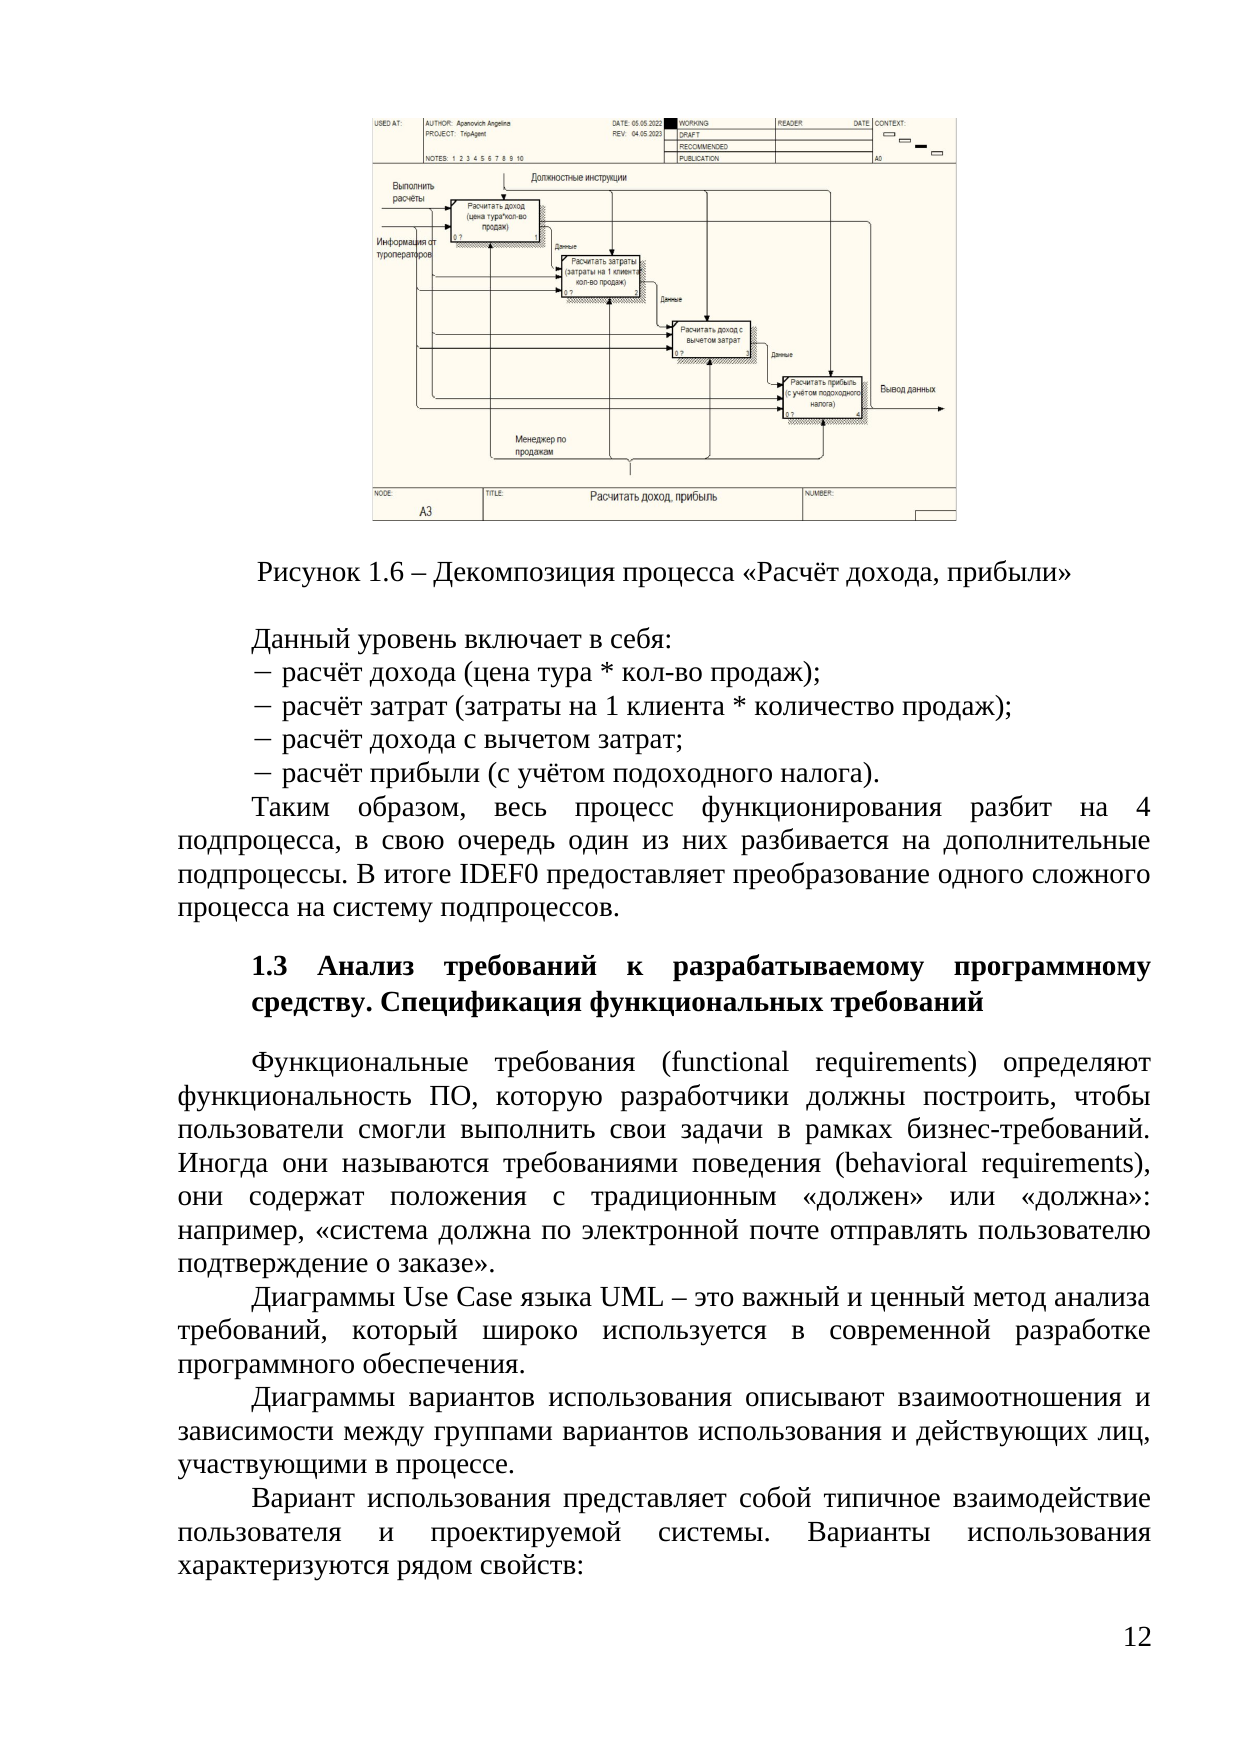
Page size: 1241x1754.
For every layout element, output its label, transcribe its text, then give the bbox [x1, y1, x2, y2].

text Таким образом, весь процесс функционирования разбит на 4 подпроцесса, в свою очередь один из них разбивается на дополнительные подпроцессы. В итоге IDEF0 предоставляет преобразование одного сложного процесса на систему подпроцессов. [177, 789, 1152, 923]
list − расчёт дохода с вычетом затрат; [251, 722, 1152, 755]
text Вариант использования представляет собой типичное взаимодействие пользователя и проектируемой системы. Варианты использования характеризуются рядом свойств: [177, 1480, 1152, 1581]
subtitle 1.3 Анализ требований к разрабатываемому программному средству. Спецификация функциональных требований [251, 948, 1152, 1017]
list − расчёт затрат (затраты на 1 клиента * количество продаж); [251, 688, 1152, 722]
picture [372, 118, 957, 521]
text Функциональные требования (functional requirements) определяют функциональность ПО, которую разработчики должны построить, чтобы пользователи смогли выполнить свои задачи в рамках бизнес-требований. Иногда они называются требованиями поведения (behavioral requirements), они содержат положения с традиционным «должен» или «должна»: например, «система должна по электронной почте отправлять пользователю подтверждение о заказе». [177, 1044, 1152, 1279]
text Рисунок 1.6 – Декомпозиция процесса «Расчёт дохода, прибыли» [177, 554, 1152, 587]
text Данный уровень включает в себя: [177, 621, 1152, 654]
list − расчёт дохода (цена тура * кол-во продаж); [251, 654, 1152, 688]
list − расчёт прибыли (с учётом подоходного налога). [251, 755, 1152, 789]
text Диаграммы Use Case языка UML – это важный и ценный метод анализа требований, который широко используется в современной разработке программного обеспечения. [177, 1279, 1152, 1379]
text Диаграммы вариантов использования описывают взаимоотношения и зависимости между группами вариантов использования и действующих лиц, участвующими в процессе. [177, 1379, 1152, 1480]
